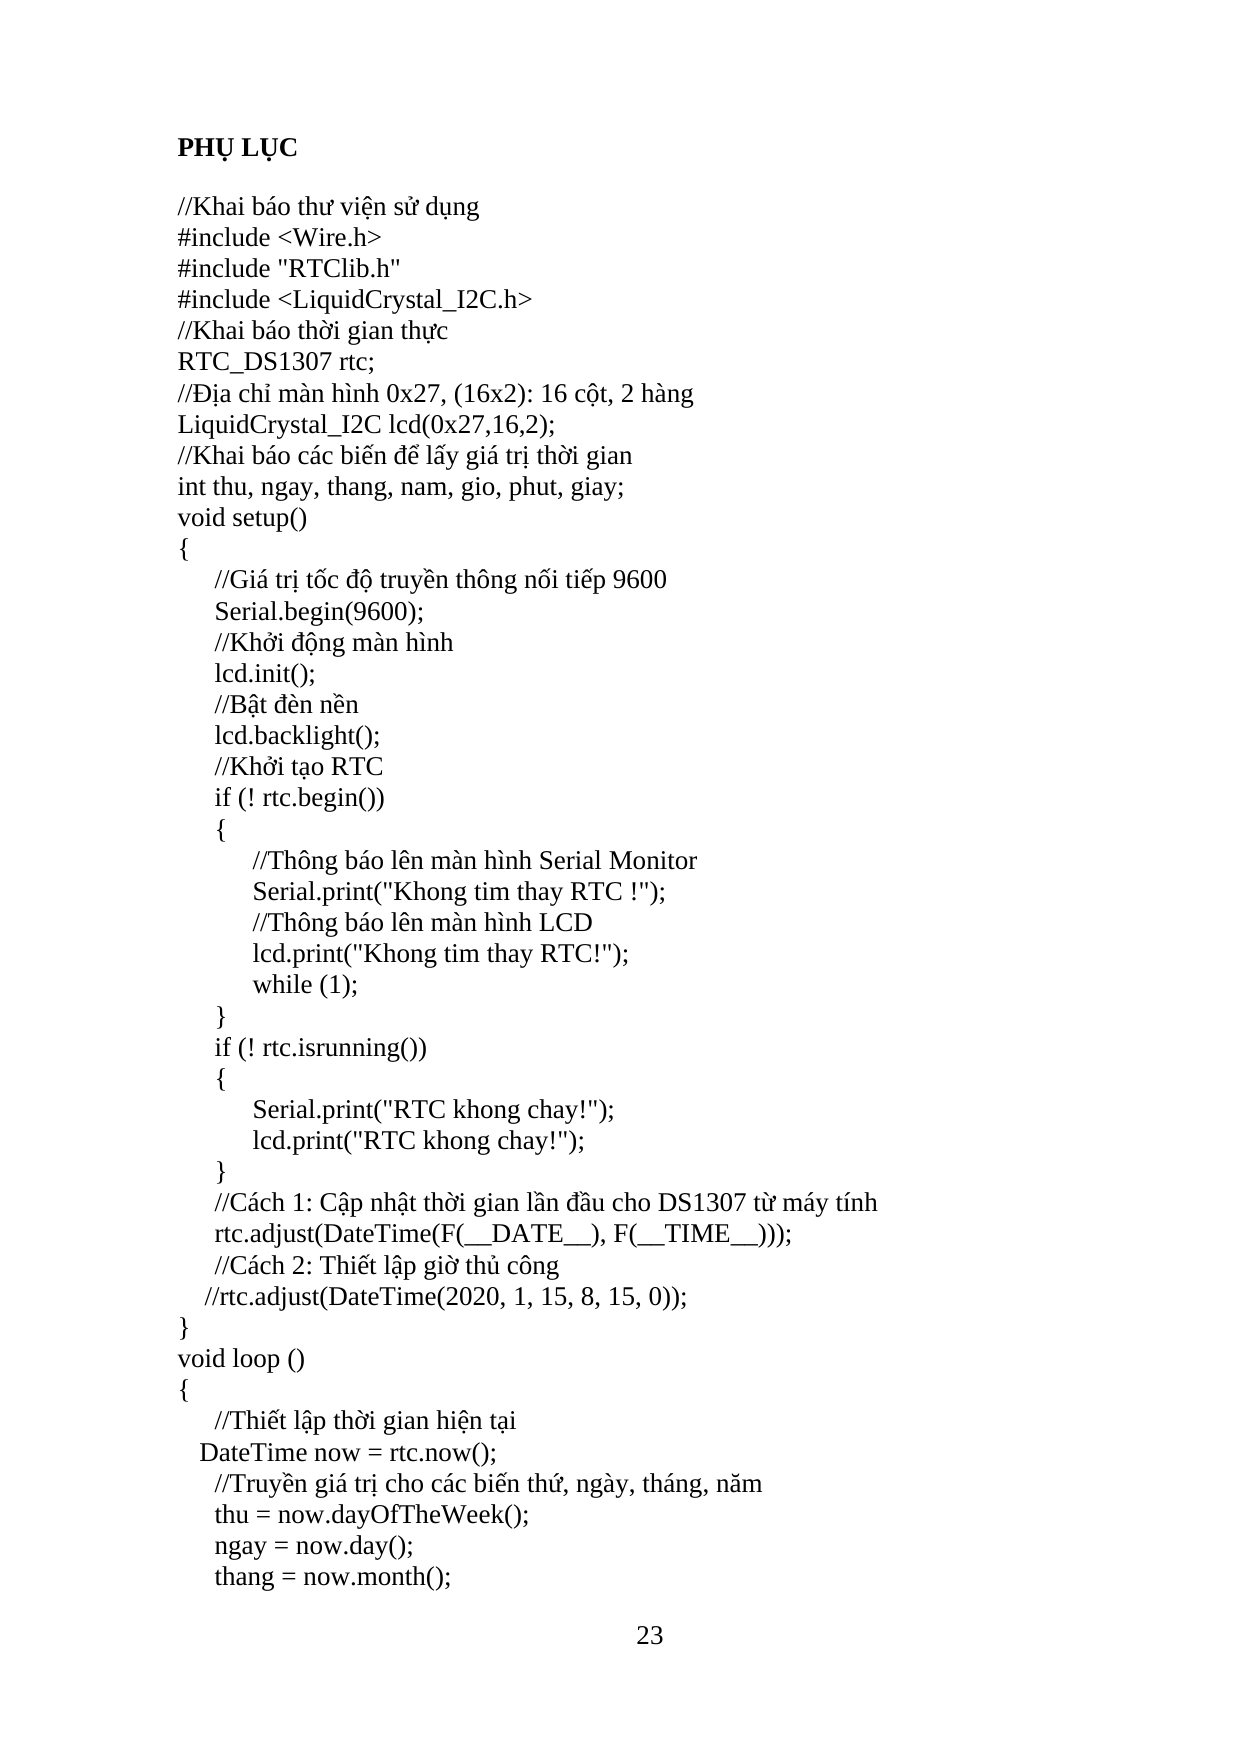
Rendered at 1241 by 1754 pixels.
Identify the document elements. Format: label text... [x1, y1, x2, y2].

text rtc.adjust(DateTime(F(__DATE__), F(__TIME__))); [177, 1218, 1122, 1249]
subtitle PHỤ LỤC [177, 131, 1122, 162]
text //Thông báo lên màn hình Serial Monitor [177, 844, 1122, 875]
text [177, 1467, 1122, 1498]
text //Địa chỉ màn hình 0x27, (16x2): 16 cột, 2 hàng [177, 377, 1122, 408]
text //Khai báo thời gian thực [177, 314, 1122, 346]
text //Cách 1: Cập nhật thời gian lần đầu cho DS1307 từ máy tính [177, 1186, 1122, 1218]
text } [177, 999, 1122, 1031]
text //Thiết lập thời gian hiện tại [177, 1404, 1122, 1436]
text } [177, 1311, 1122, 1342]
text while (1); [177, 968, 1122, 999]
text { [177, 813, 1122, 844]
text void setup() [177, 501, 1122, 532]
text //Thông báo lên màn hình LCD [177, 906, 1122, 937]
text thu = now.dayOfTheWeek(); [177, 1498, 1122, 1529]
text //Khởi động màn hình [177, 626, 1122, 657]
text //Bật đèn nền [177, 688, 1122, 719]
text LiquidCrystal_I2C lcd(0x27,16,2); [177, 408, 1122, 439]
text DateTime now = rtc.now(); [199, 1436, 1122, 1467]
text void loop () [177, 1342, 1122, 1373]
text #include <LiquidCrystal_I2C.h> [177, 283, 1122, 314]
text { [177, 532, 1122, 563]
text lcd.print("Khong tim thay RTC!"); [177, 937, 1122, 968]
text { [177, 1373, 1122, 1404]
text { [177, 1062, 1122, 1093]
text ngay = now.day(); [177, 1529, 1122, 1560]
text #include "RTClib.h" [177, 252, 1122, 283]
text //Khởi tạo RTC [177, 750, 1122, 782]
text Serial.print("RTC khong chay!"); [177, 1093, 1122, 1124]
text lcd.print("RTC khong chay!"); [177, 1124, 1122, 1155]
text int thu, ngay, thang, nam, gio, phut, giay; [177, 470, 1122, 501]
text RTC_DS1307 rtc; [177, 346, 1122, 377]
text if (! rtc.begin()) [177, 782, 1122, 813]
text lcd.init(); [177, 657, 1122, 688]
text //Giá trị tốc độ truyền thông nối tiếp 9600 [177, 563, 1122, 595]
text lcd.backlight(); [177, 719, 1122, 750]
text //Cách 2: Thiết lập giờ thủ công [177, 1249, 1122, 1280]
text //rtc.adjust(DateTime(2020, 1, 15, 8, 15, 0)); [177, 1280, 1122, 1311]
text thang = now.month(); [177, 1560, 1122, 1591]
text } [177, 1155, 1122, 1186]
text #include <Wire.h> [177, 221, 1122, 252]
text if (! rtc.isrunning()) [177, 1031, 1122, 1062]
text Serial.begin(9600); [177, 595, 1122, 626]
text //Khai báo các biến để lấy giá trị thời gian [177, 439, 1122, 470]
text Serial.print("Khong tim thay RTC !"); [177, 875, 1122, 906]
text //Khai báo thư viện sử dụng [177, 190, 1122, 221]
